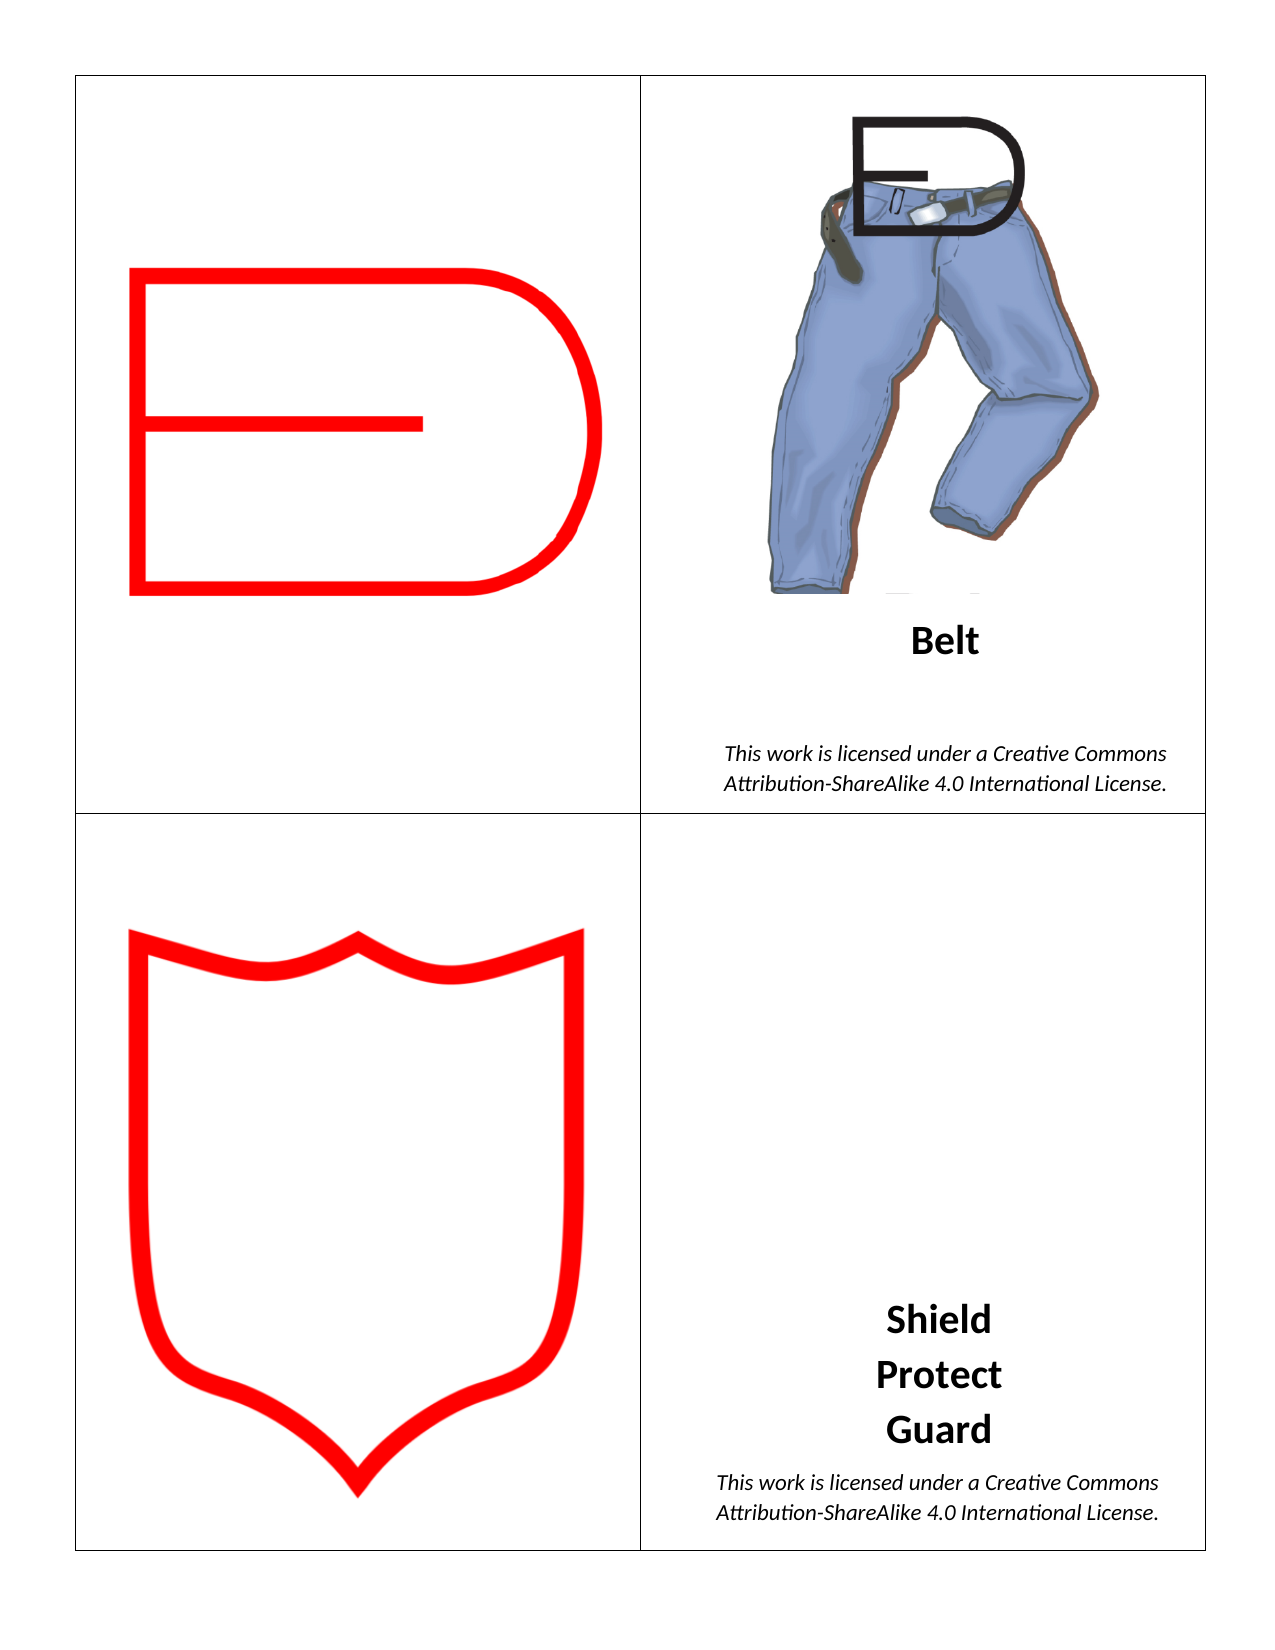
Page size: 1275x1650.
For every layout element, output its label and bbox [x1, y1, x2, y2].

table_cell [641, 814, 1205, 1550]
table_cell [641, 76, 1205, 812]
picture [109, 251, 617, 625]
table_cell [76, 76, 640, 812]
picture [730, 107, 1118, 594]
picture [97, 908, 600, 1504]
table_cell [76, 814, 640, 1550]
